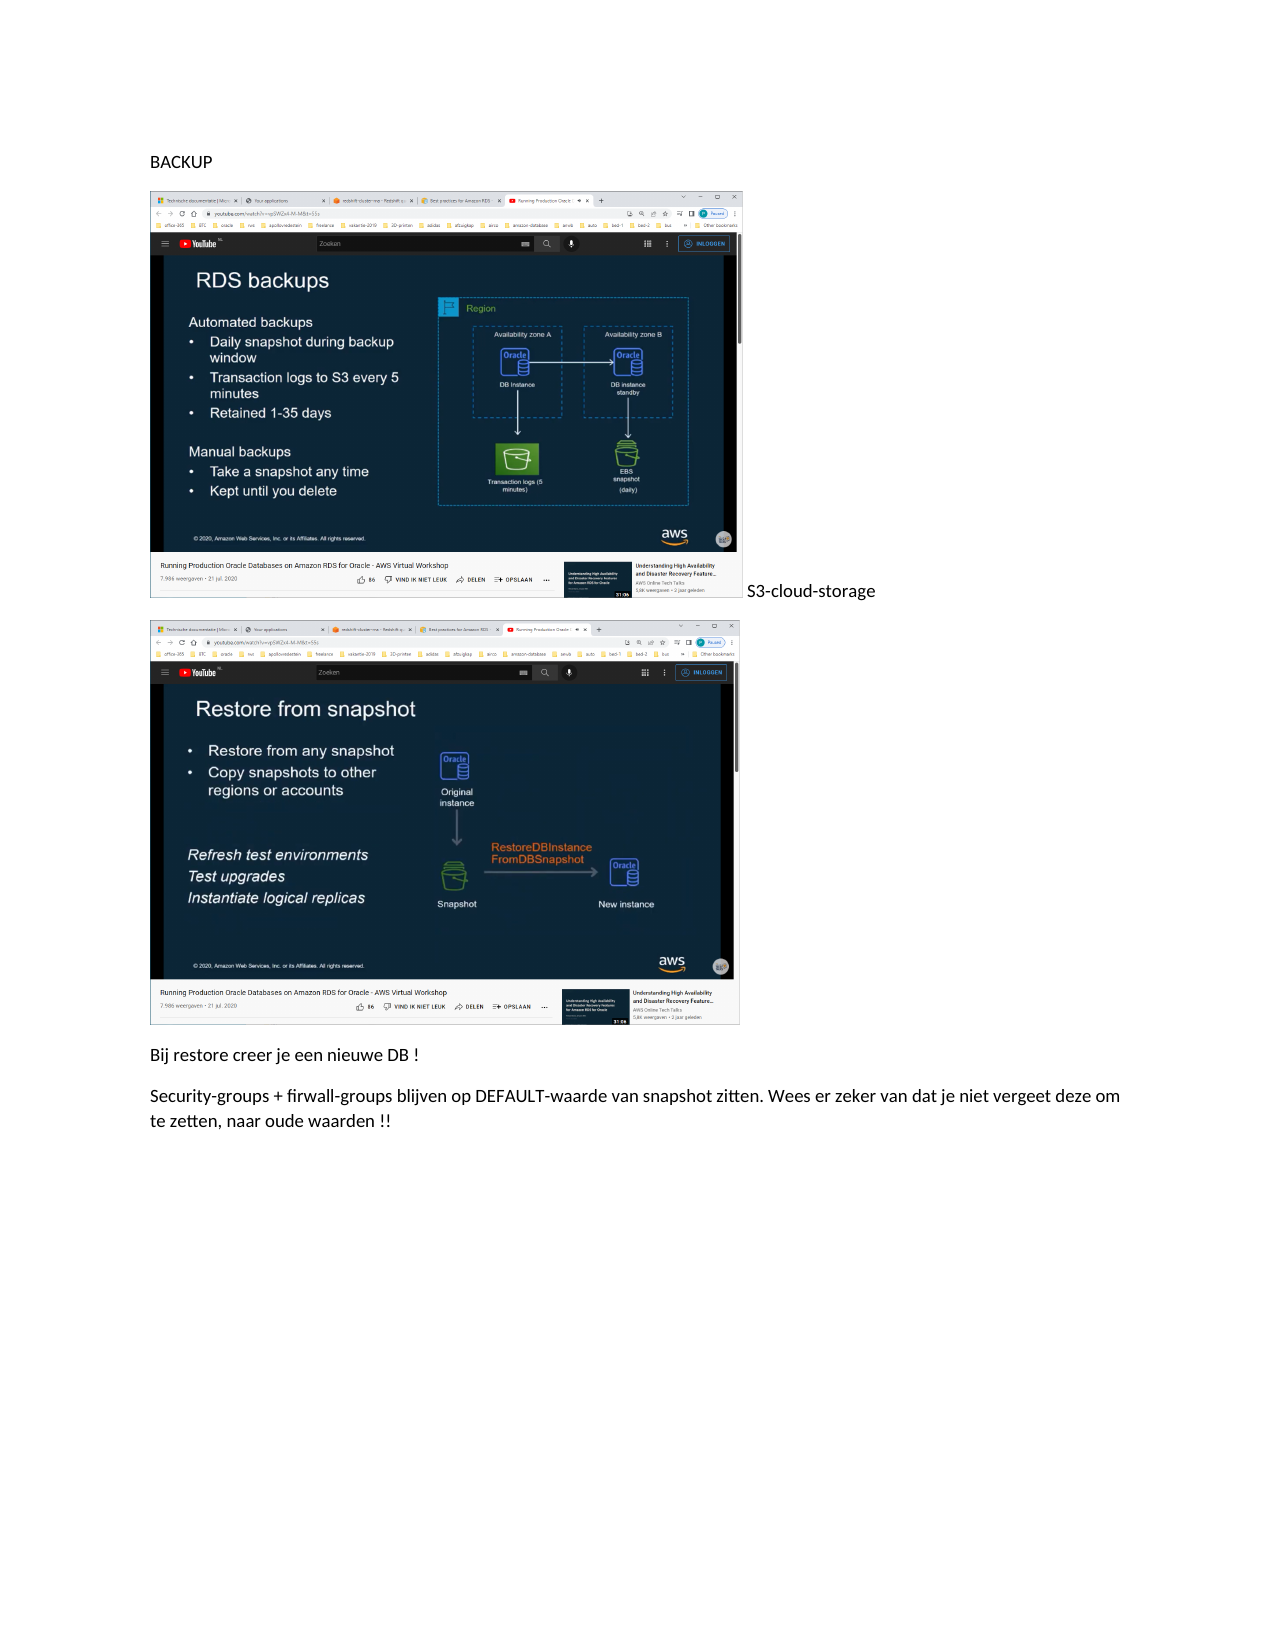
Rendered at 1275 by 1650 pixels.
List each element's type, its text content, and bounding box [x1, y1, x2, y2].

text BACKUP [150, 150, 1125, 173]
text Bij restore creer je een nieuwe DB ! [150, 1043, 1125, 1066]
picture [150, 620, 740, 1025]
text Security-groups + firwall-groups blijven op DEFAULT-waarde van snapshot zitten. Wees er zeker van dat je niet vergeet deze om te zetten, naar oude waarden !! [150, 1084, 1125, 1132]
picture [150, 191, 743, 598]
